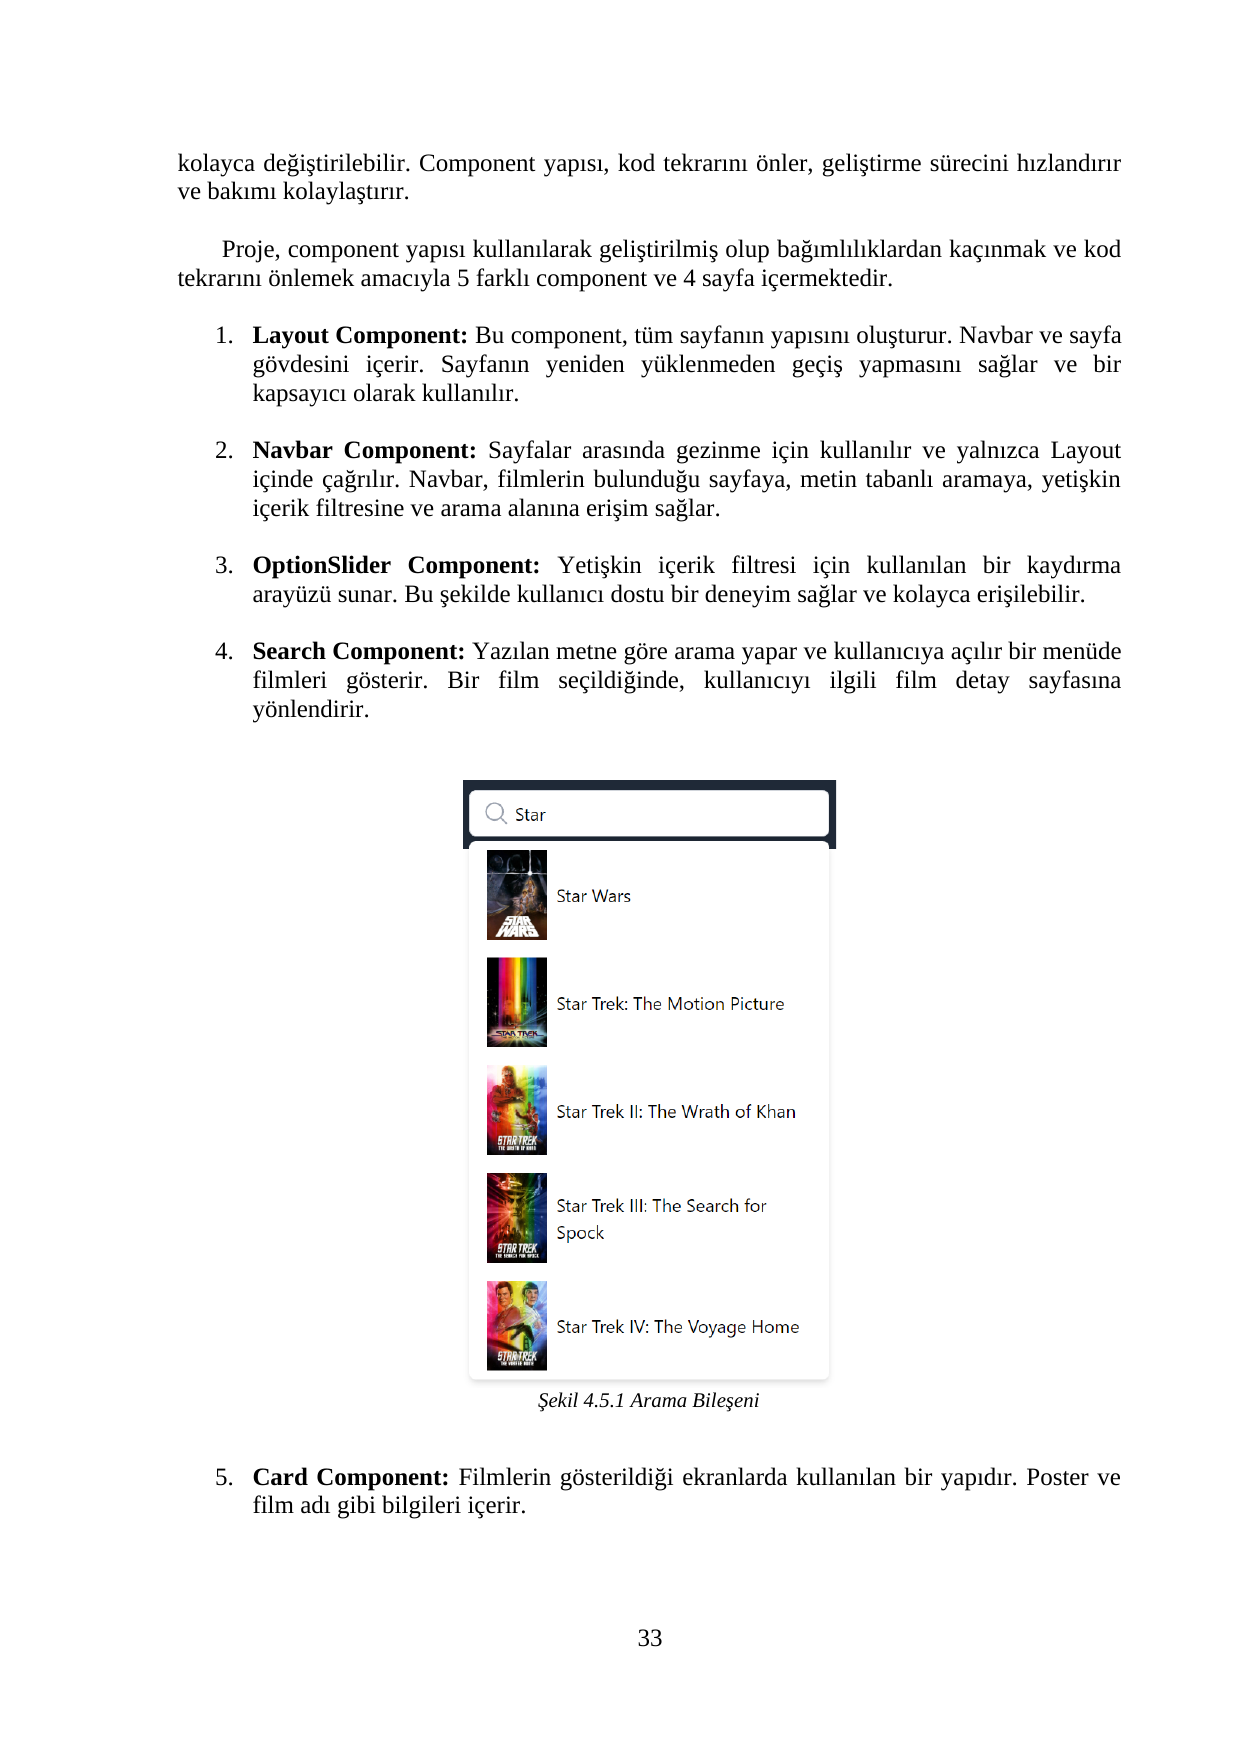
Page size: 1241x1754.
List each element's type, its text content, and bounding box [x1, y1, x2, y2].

list Search Component: Yazılan metne göre arama yapar ve kullanıcıya açılır bir menüde filmleri gösterir. Bir film seçildiğinde, kullanıcıyı ilgili film detay sayfasına yönlendirir. [215, 636, 1122, 723]
list OptionSlider Component: Yetişkin içerik filtresi için kullanılan bir kaydırma arayüzü sunar. Bu şekilde kullanıcı dostu bir deneyim sağlar ve kolayca erişilebilir. [215, 550, 1122, 608]
picture [463, 780, 837, 1388]
text Şekil 4.5.1 Arama Bileşeni [177, 1388, 1122, 1412]
list Layout Component: Bu component, tüm sayfanın yapısını oluşturur. Navbar ve sayfa gövdesini içerir. Sayfanın yeniden yüklenmeden geçiş yapmasını sağlar ve bir kapsayıcı olarak kullanılır. [215, 320, 1122, 406]
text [177, 148, 1122, 205]
list Card Component: Filmlerin gösterildiği ekranlarda kullanılan bir yapıdır. Poster ve film adı gibi bilgileri içerir. [215, 1462, 1122, 1519]
list Navbar Component: Sayfalar arasında gezinme için kullanılır ve yalnızca Layout içinde çağrılır. Navbar, filmlerin bulunduğu sayfaya, metin tabanlı aramaya, yetişkin içerik filtresine ve arama alanına erişim sağlar. [215, 435, 1122, 521]
text Proje, component yapısı kullanılarak geliştirilmiş olup bağımlılıklardan kaçınmak ve kod tekrarını önlemek amacıyla 5 farklı component ve 4 sayfa içermektedir. [177, 234, 1122, 291]
